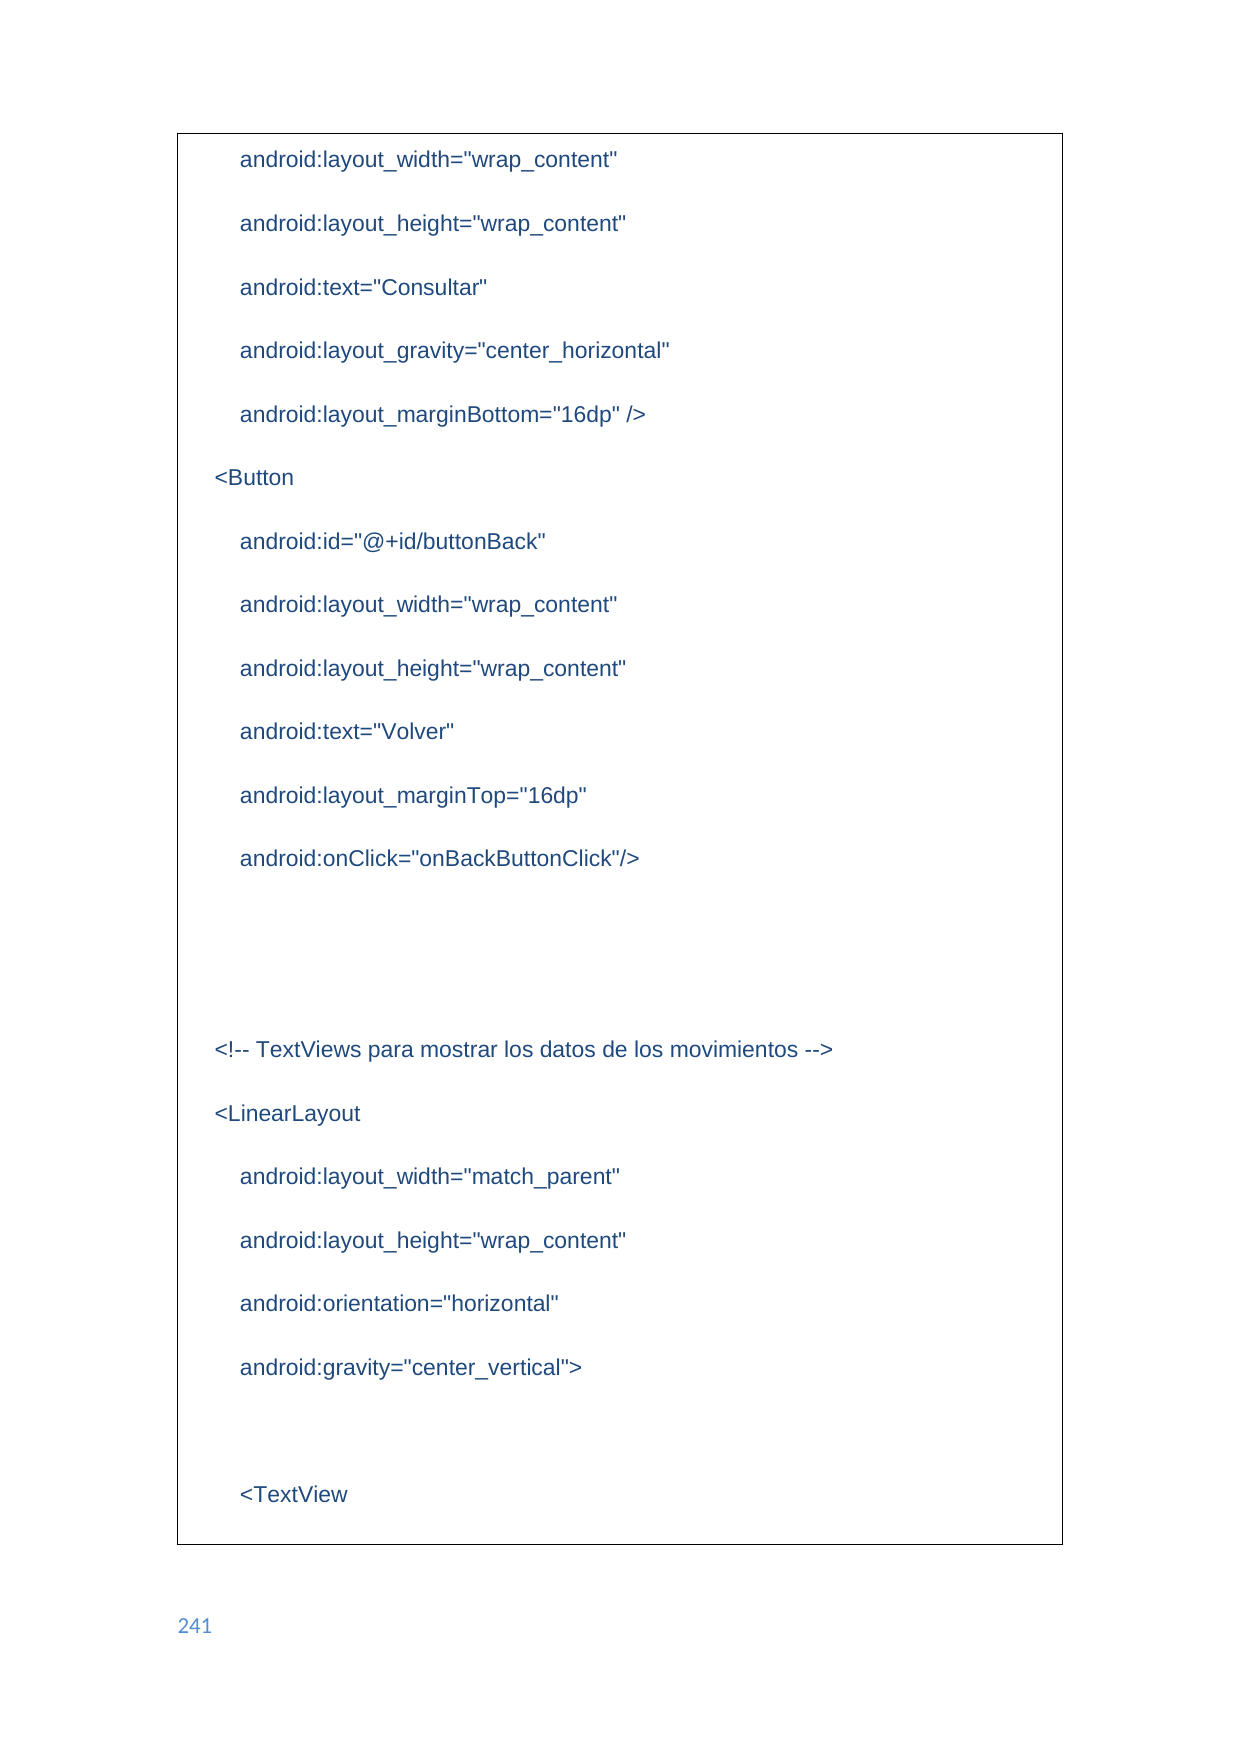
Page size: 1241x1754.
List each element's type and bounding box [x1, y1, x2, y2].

table_header [178, 134, 1062, 1544]
